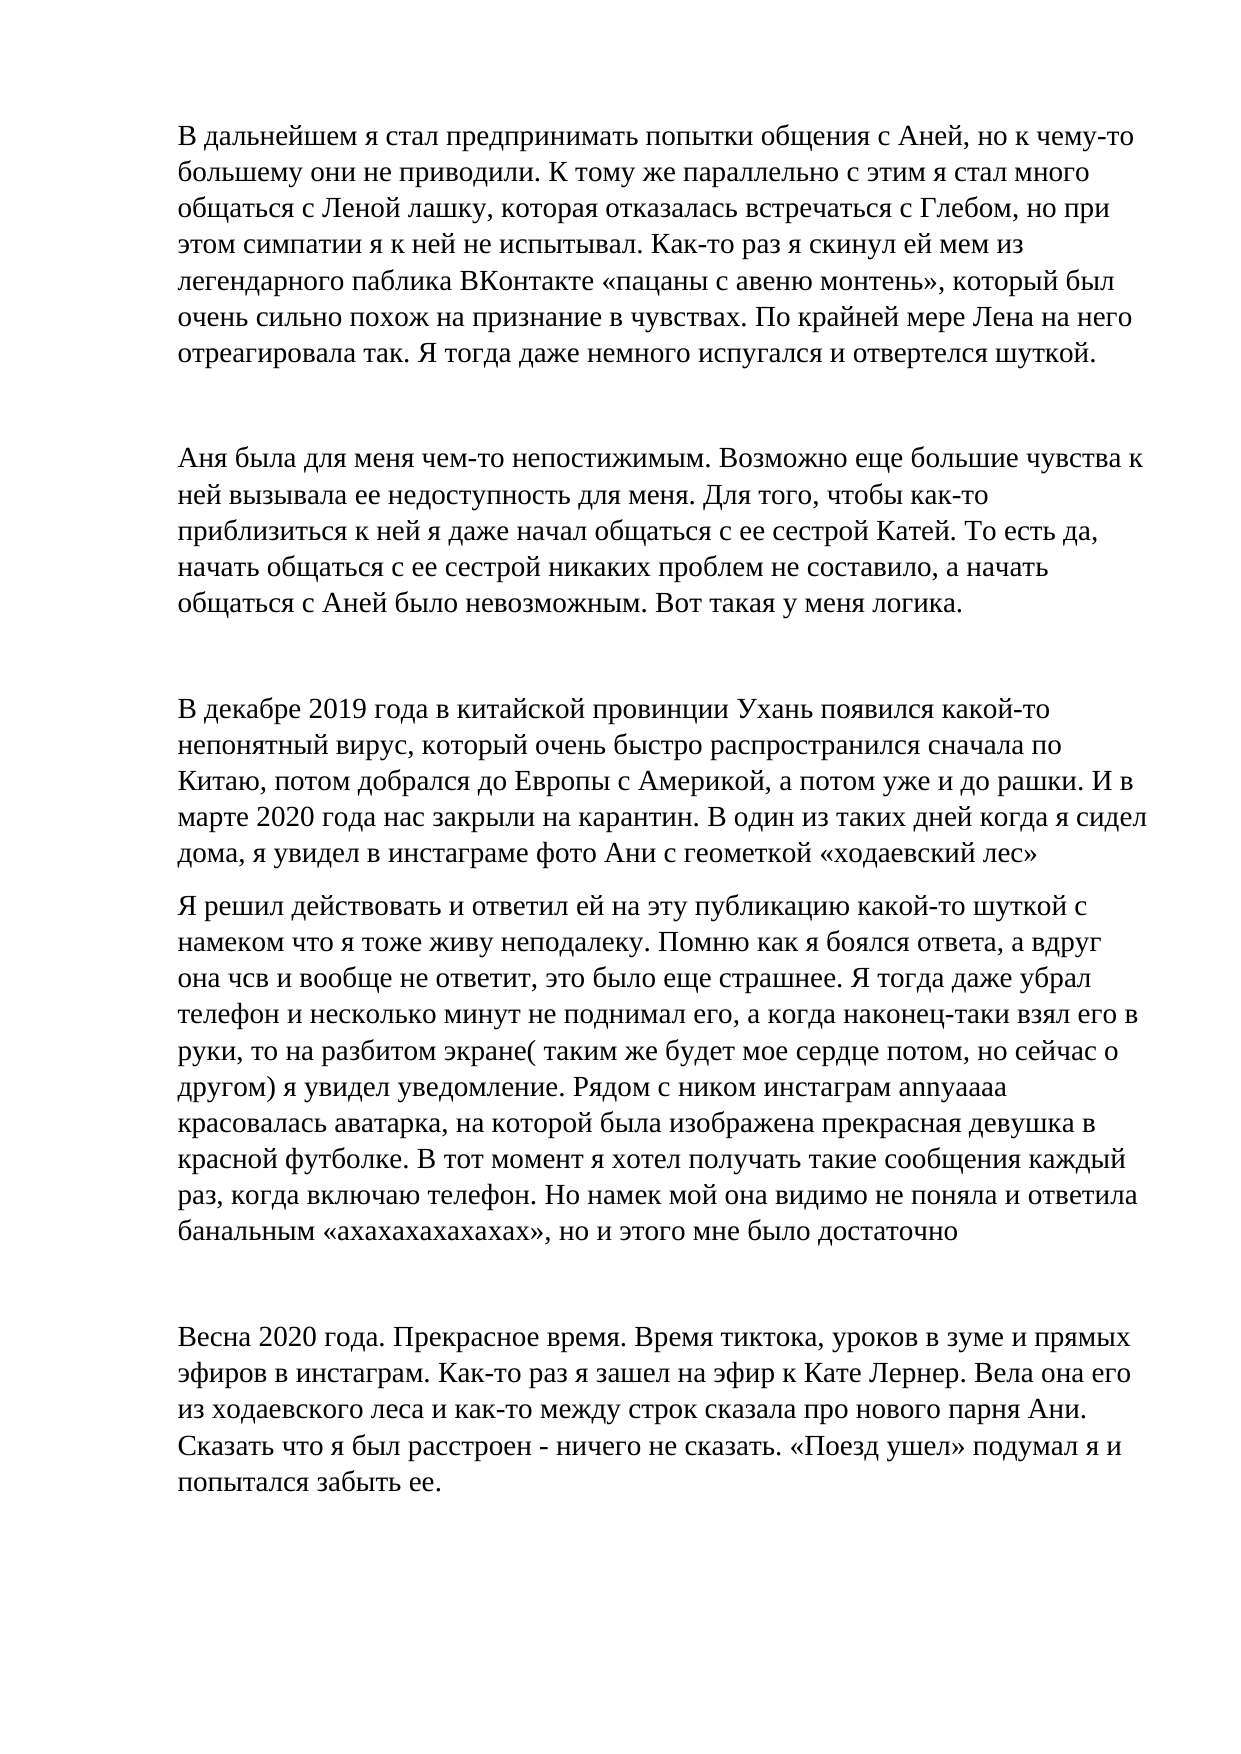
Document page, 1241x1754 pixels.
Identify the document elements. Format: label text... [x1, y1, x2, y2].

text Весна 2020 года. Прекрасное время. Время тиктока, уроков в зуме и прямых эфиров в инстаграм. Как-то раз я зашел на эфир к Кате Лернер. Вела она его из ходаевского леса и как-то между строк сказала про нового парня Ани. Сказать что я был расстроен - ничего не сказать. «Поезд ушел» подумал я и попытался забыть ее. [177, 1319, 1152, 1497]
text Я решил действовать и ответил ей на эту публикацию какой-то шуткой с намеком что я тоже живу неподалеку. Помню как я боялся ответа, а вдруг она чсв и вообще не ответит, это было еще страшнее. Я тогда даже убрал телефон и несколько минут не поднимал его, а когда наконец-таки взял его в руки, то на разбитом экране( таким же будет мое сердце потом, но сейчас о другом) я увидел уведомление. Рядом с ником инстаграм annyaaaa красовалась аватарка, на которой была изображена прекрасная девушка в красной футболке. В тот момент я хотел получать такие сообщения каждый раз, когда включаю телефон. Но намек мой она видимо не поняла и ответила банальным «ахахахахахахах», но и этого мне было достаточно [177, 888, 1152, 1247]
text В декабре 2019 года в китайской провинции Ухань появился какой-то непонятный вирус, который очень быстро распространился сначала по Китаю, потом добрался до Европы с Америкой, а потом уже и до рашки. И в марте 2020 года нас закрыли на карантин. В один из таких дней когда я сидел дома, я увидел в инстаграме фото Ани с геометкой «ходаевский лес» [177, 691, 1152, 869]
text Аня была для меня чем-то непостижимым. Возможно еще большие чувства к ней вызывала ее недоступность для меня. Для того, чтобы как-то приблизиться к ней я даже начал общаться с ее сестрой Катей. То есть да, начать общаться с ее сестрой никаких проблем не составило, а начать общаться с Аней было невозможным. Вот такая у меня логика. [177, 441, 1152, 619]
text В дальнейшем я стал предпринимать попытки общения с Аней, но к чему-то большему они не приводили. К тому же параллельно с этим я стал много общаться с Леной лашку, которая отказалась встречаться с Глебом, но при этом симпатии я к ней не испытывал. Как-то раз я скинул ей мем из легендарного паблика ВКонтакте «пацаны с авеню монтень», который был очень сильно похож на признание в чувствах. По крайней мере Лена на него отреагировала так. Я тогда даже немного испугался и отвертелся шуткой. [177, 118, 1152, 368]
